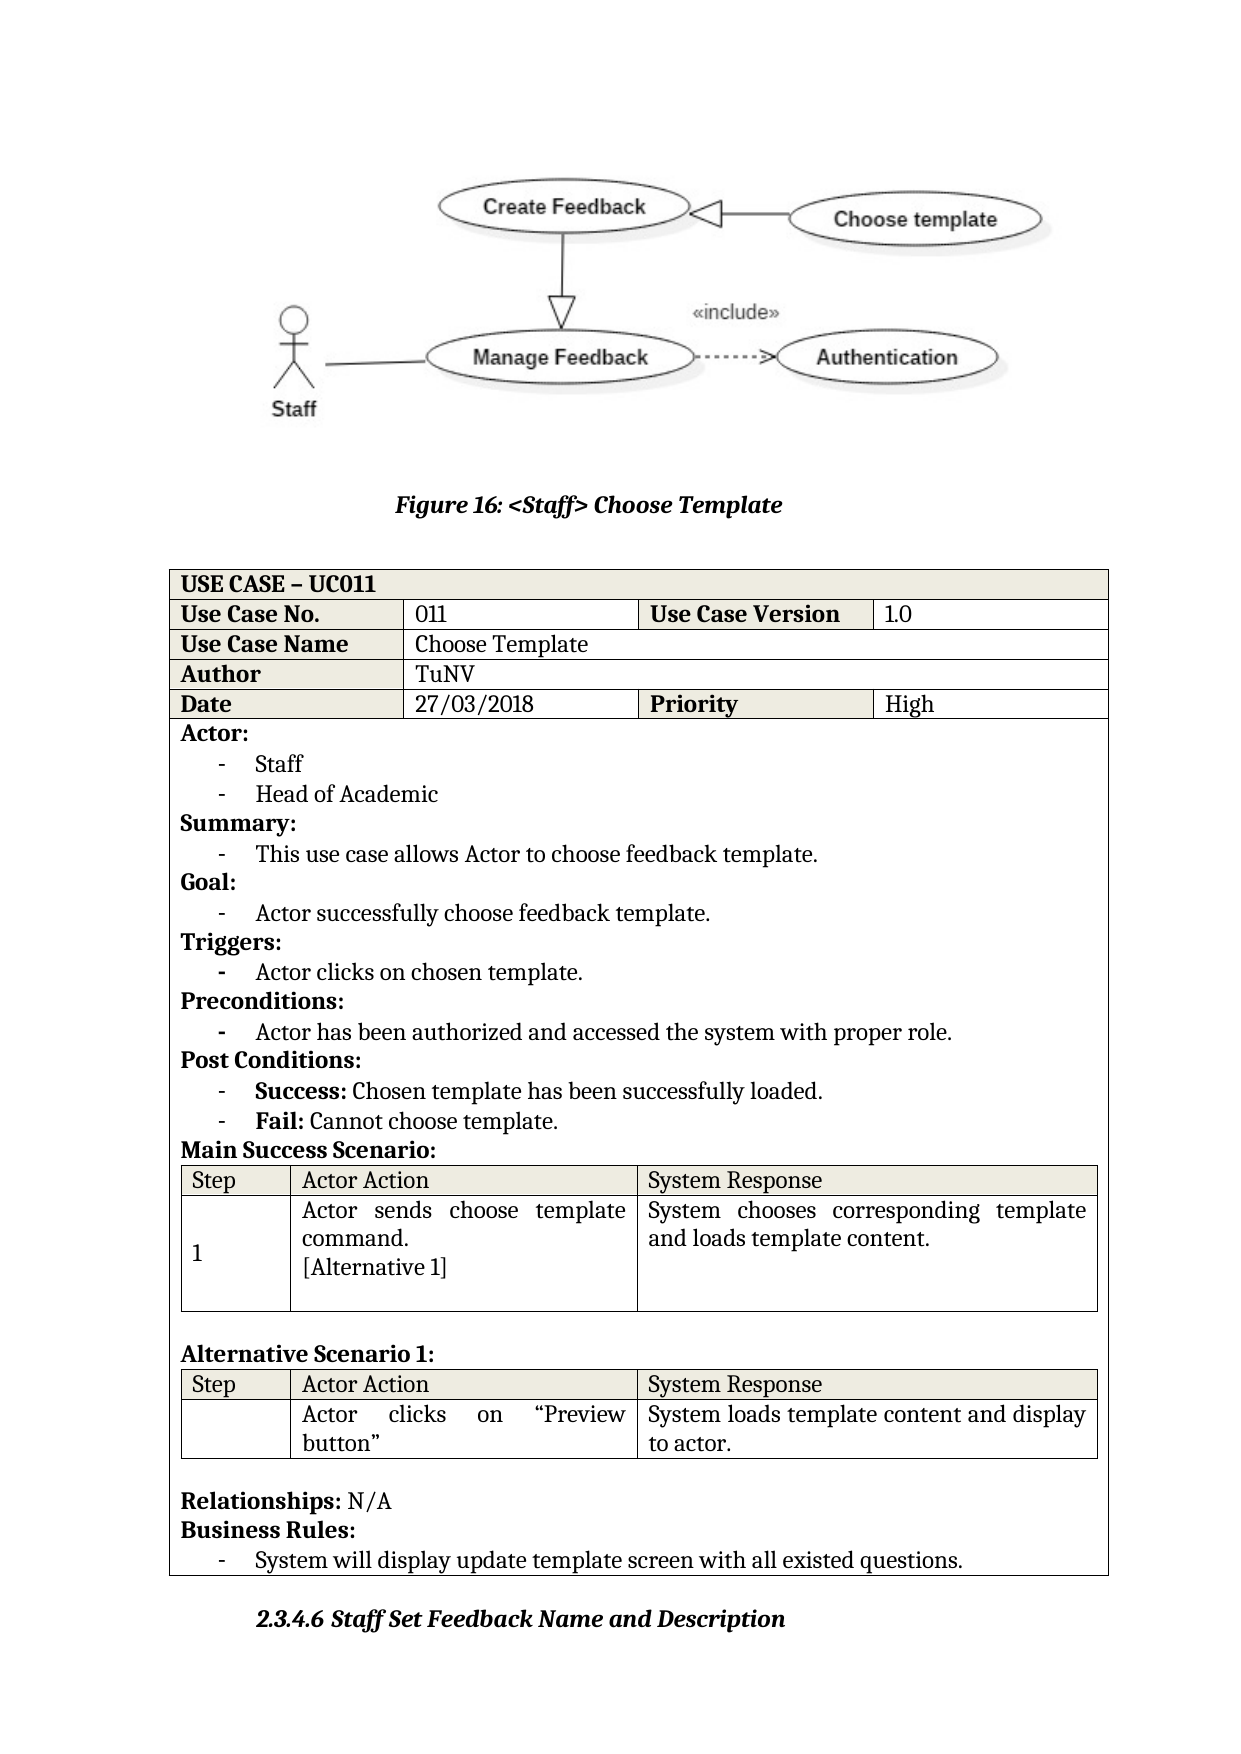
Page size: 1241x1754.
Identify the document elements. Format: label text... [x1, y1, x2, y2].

table_cell Use Case No. [170, 600, 403, 629]
table_cell Author [170, 660, 403, 688]
table_cell 011 [404, 600, 638, 629]
table_cell Priority [639, 690, 873, 718]
table_cell Use Case Name [170, 630, 403, 659]
text Figure 16: <Staff> Choose Template [106, 491, 1071, 520]
table_cell Date [170, 690, 403, 718]
text 2.3.4.6 Staff Set Feedback Name and Description [181, 1605, 1171, 1634]
picture [249, 164, 1104, 492]
table_header USE CASE – UC011 [170, 570, 1108, 599]
table_cell TuNV [404, 660, 1108, 688]
table_cell 27/03/2018 [404, 690, 638, 718]
table_cell Actor: Staff Head of Academic Summary: This use case allows Actor to choose feedback template. Goal: Actor successfully choose feedback template. Triggers: Actor clicks on chosen template. Preconditions: Actor has been authorized and accessed the system with proper role. Post Conditions: Success: Chosen template has been successfully loaded. Fail: Cannot choose template. Main Success Scenario: Alternative Scenario 1: Relationships: N/A Business Rules: System will display update template screen with all existed questions. [170, 719, 1108, 1575]
table_cell High [874, 690, 1108, 718]
table_cell Use Case Version [639, 600, 873, 629]
table_cell Choose Template [404, 630, 1108, 659]
table_cell 1.0 [874, 600, 1108, 629]
